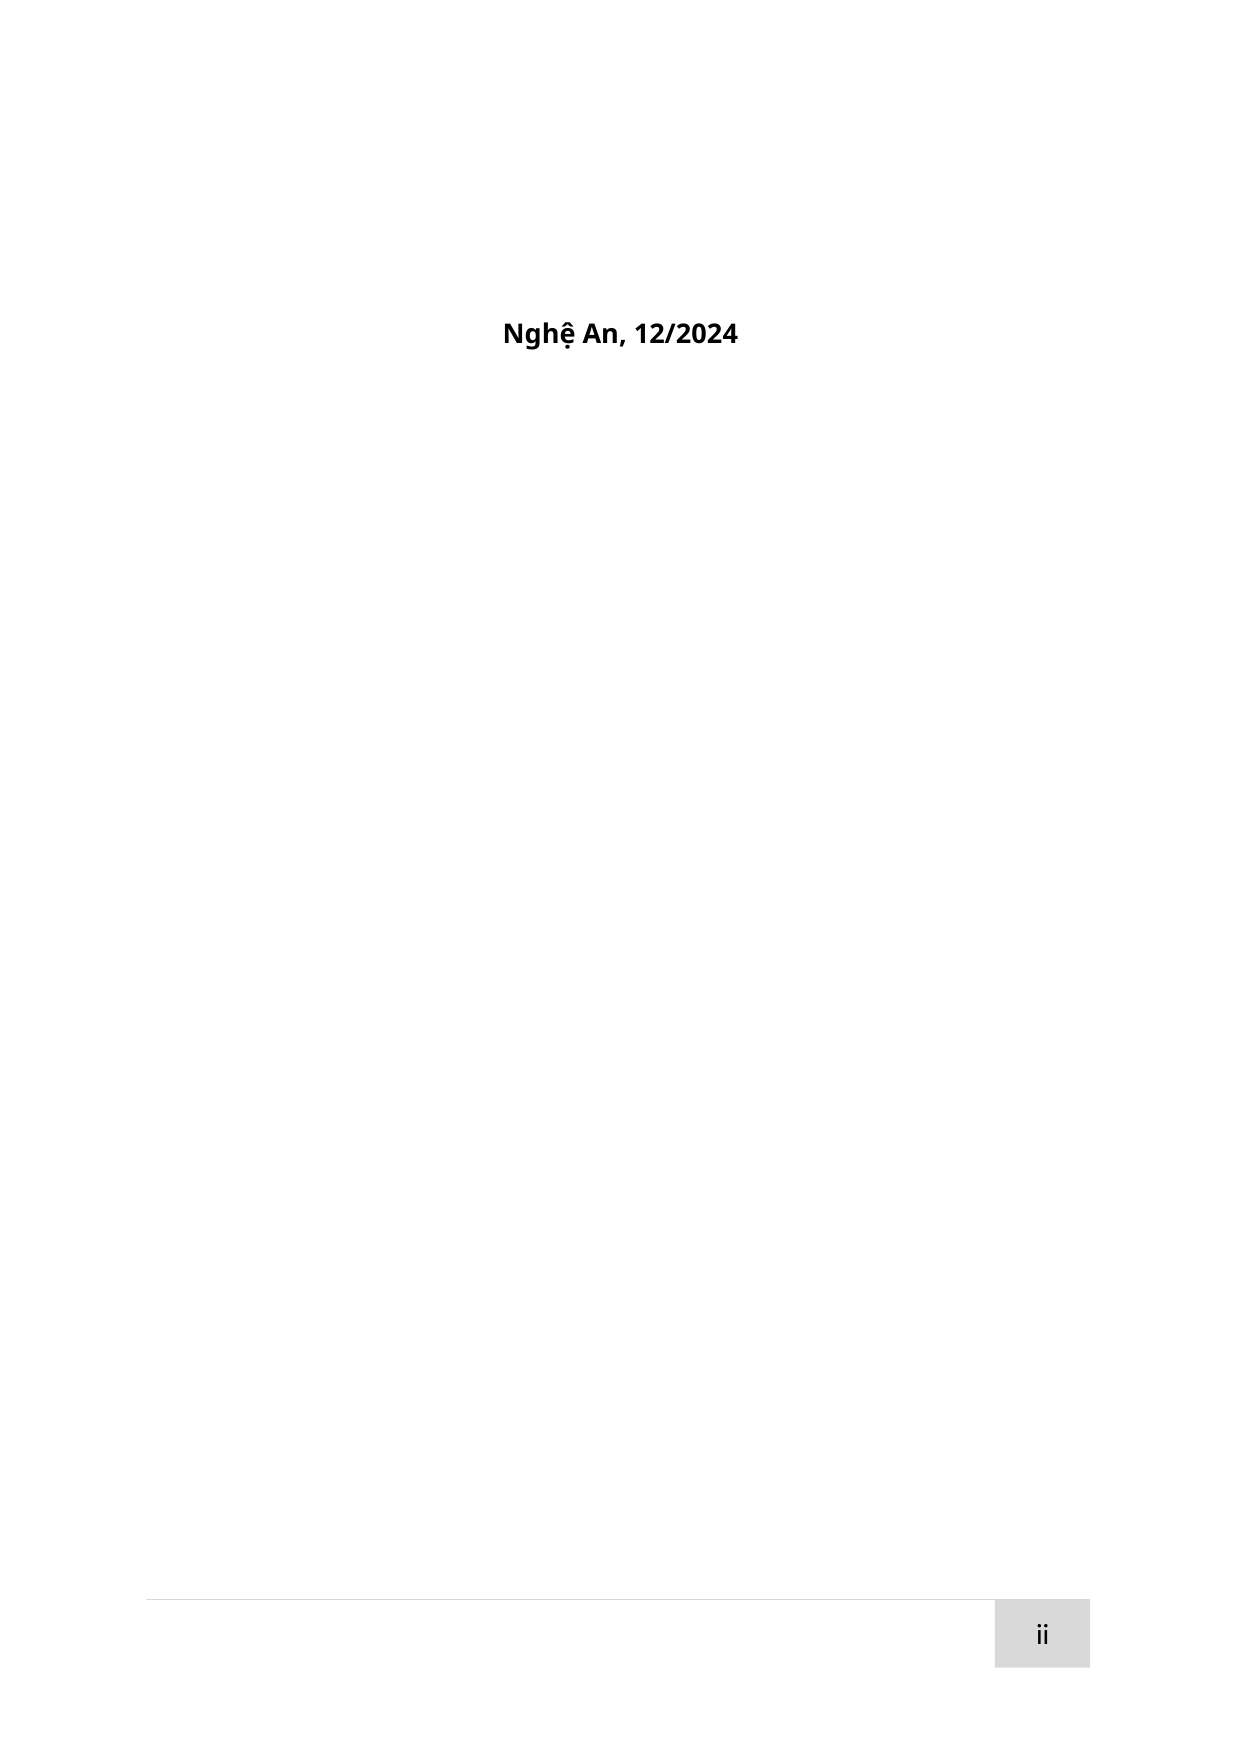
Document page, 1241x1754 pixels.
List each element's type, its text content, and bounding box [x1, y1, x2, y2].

text Nghệ An, 12/2024 [150, 315, 1090, 352]
